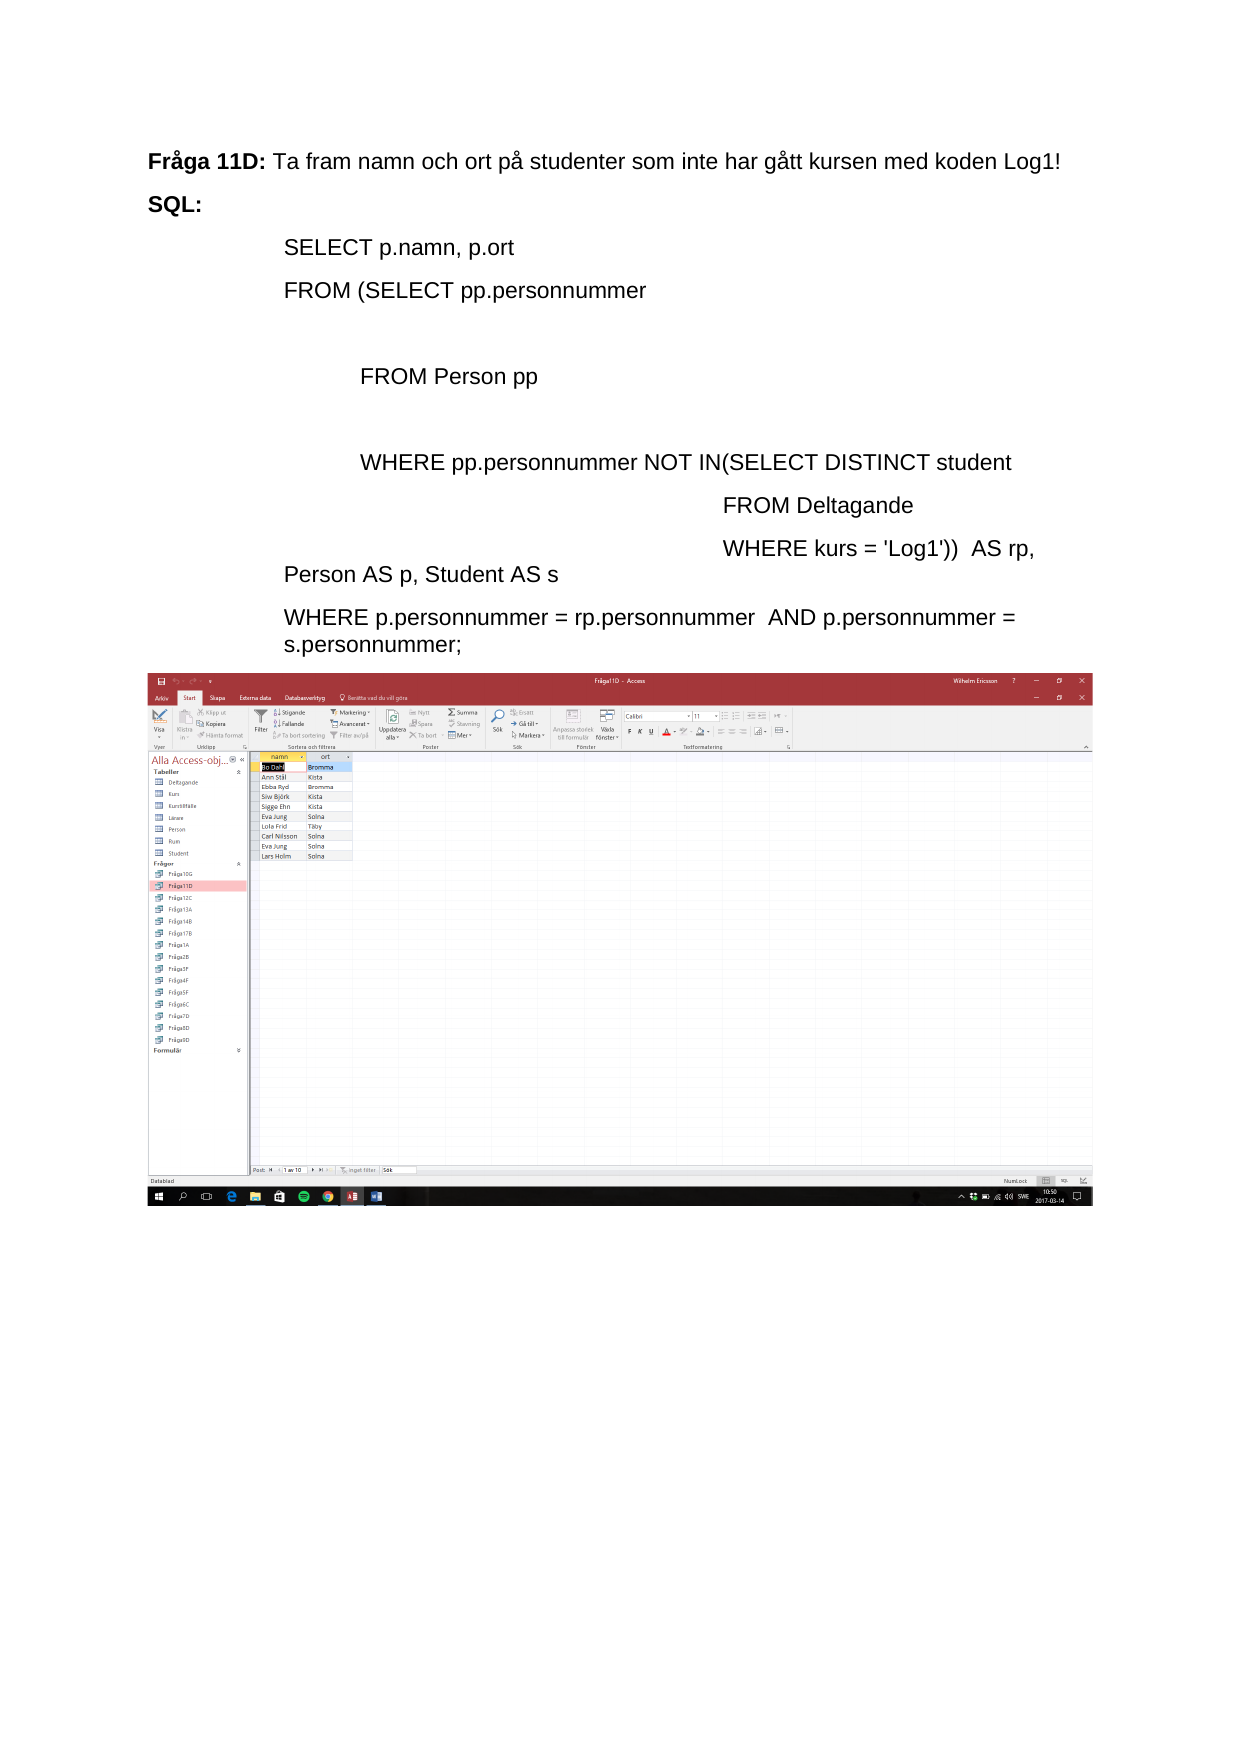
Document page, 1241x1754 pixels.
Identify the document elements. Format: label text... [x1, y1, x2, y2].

text FROM (SELECT pp.personnummer [283, 277, 1093, 303]
text SELECT p.namn, p.ort [283, 234, 1093, 260]
text WHERE kurs = 'Log1')) AS rp, Person AS p, Student AS s [283, 535, 1093, 587]
text FROM Person pp [283, 363, 1093, 389]
text WHERE p.personnummer = rp.personnummer AND p.personnummer = s.personnummer; [283, 604, 1093, 657]
picture [147, 673, 1093, 1206]
text WHERE pp.personnummer NOT IN(SELECT DISTINCT student [283, 449, 1093, 475]
text Fråga 11D: Ta fram namn och ort på studenter som inte har gått kursen med koden Log1! [148, 148, 1093, 174]
text SQL: [148, 191, 1093, 217]
text FROM Deltagande [283, 492, 1093, 518]
